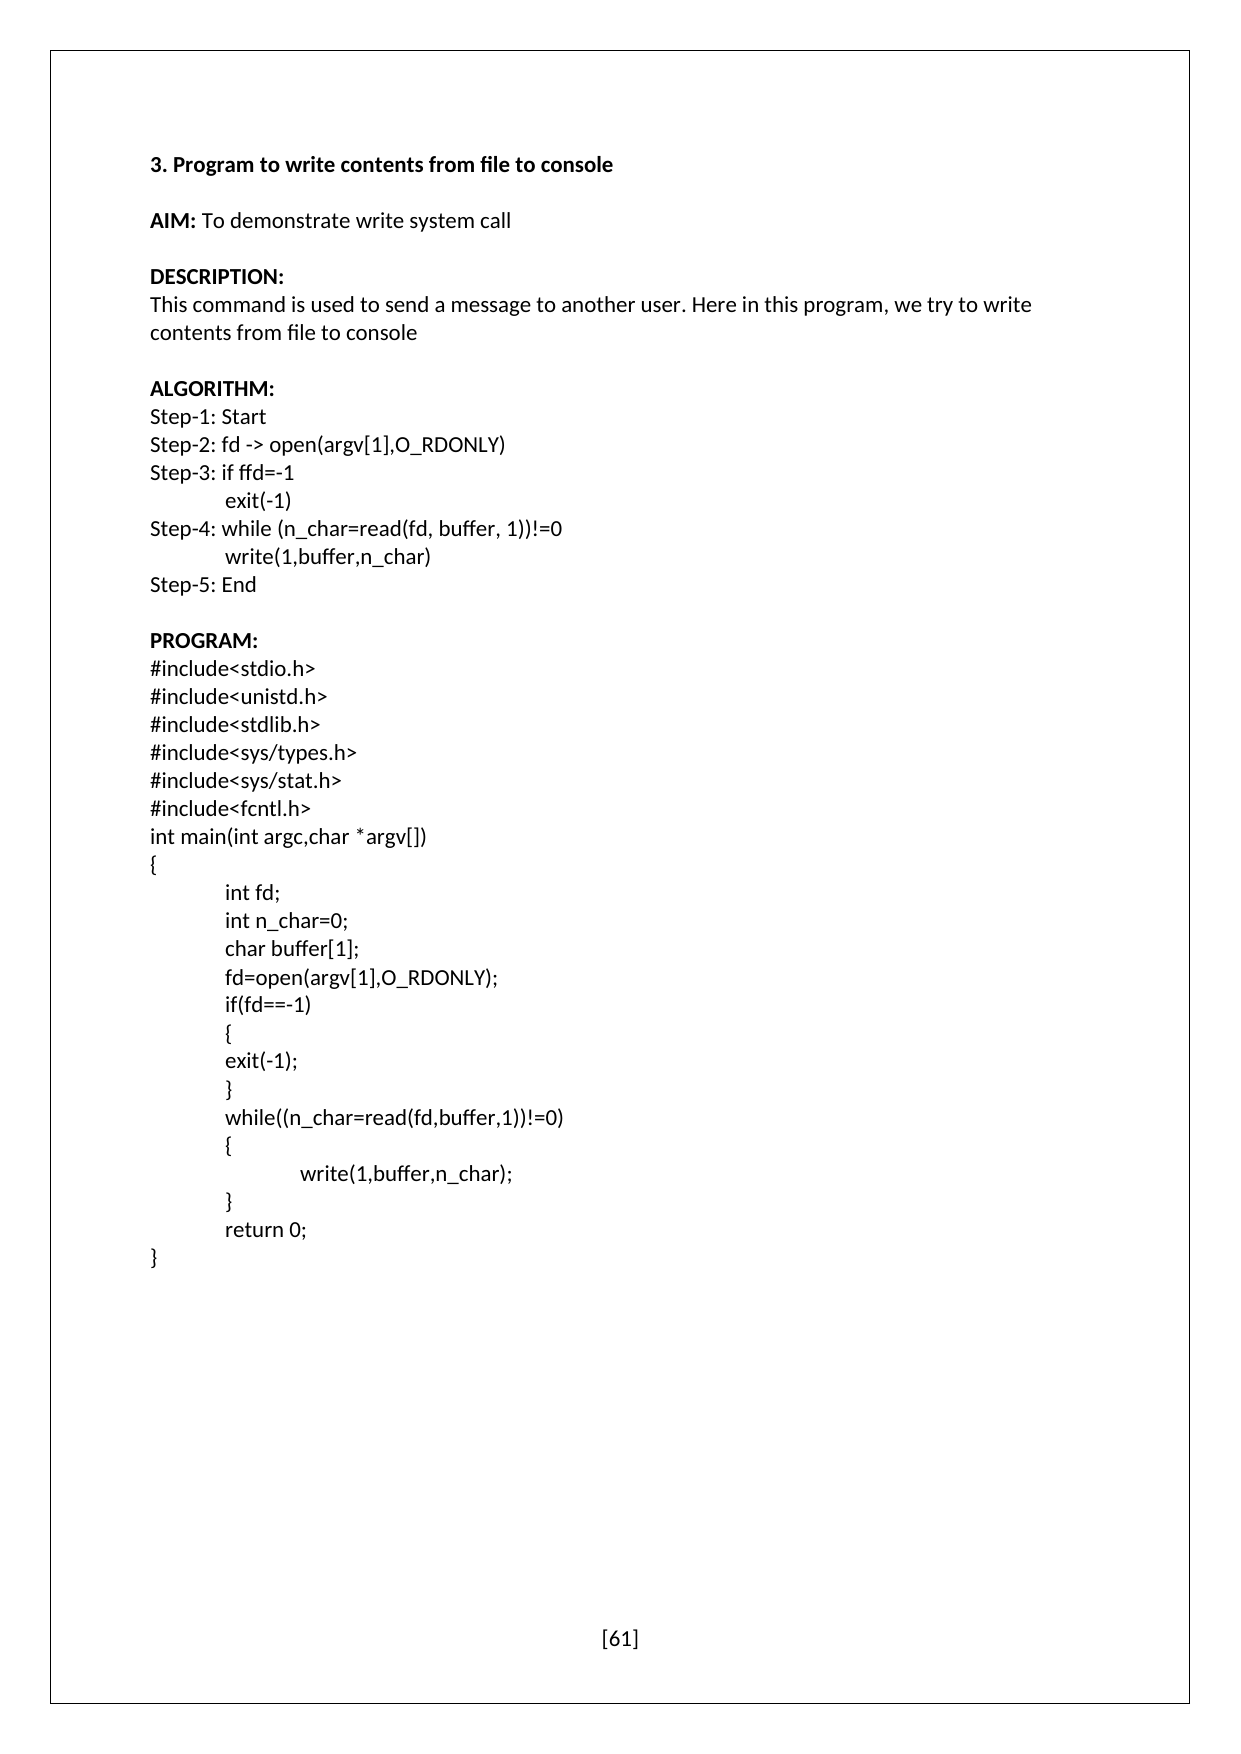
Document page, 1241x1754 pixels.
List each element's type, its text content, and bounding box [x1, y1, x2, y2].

text ALGORITHM: [150, 374, 1090, 402]
text 3. Program to write contents from file to console [150, 150, 1090, 178]
text } [150, 1187, 1090, 1215]
text while((n_char=read(fd,buffer,1))!=0) [150, 1103, 1090, 1131]
text exit(-1); [150, 1047, 1090, 1075]
text write(1,buffer,n_char); [150, 1159, 1090, 1187]
text #include<sys/stat.h> [150, 766, 1090, 794]
text Step-5: End [150, 570, 1090, 598]
text #include<unistd.h> [150, 682, 1090, 710]
text int main(int argc,char *argv[]) [150, 822, 1090, 851]
text char buffer[1]; [150, 934, 1090, 963]
text write(1,buffer,n_char) [150, 542, 1090, 570]
text DESCRIPTION: [150, 262, 1090, 290]
text PROGRAM: #include<stdio.h> [150, 626, 1090, 682]
text Step-2: fd -> open(argv[1],O_RDONLY) [150, 430, 1090, 458]
text return 0; [150, 1215, 1090, 1243]
text #include<fcntl.h> [150, 794, 1090, 822]
text fd=open(argv[1],O_RDONLY); [150, 963, 1090, 991]
text Step-3: if ffd=-1 [150, 458, 1090, 486]
text AIM: To demonstrate write system call [150, 206, 1090, 234]
text { [150, 1019, 1090, 1047]
text This command is used to send a message to another user. Here in this program, we try to write contents from file to console [150, 290, 1090, 346]
text { [150, 851, 1090, 878]
text #include<stdlib.h> [150, 710, 1090, 738]
text { [150, 1131, 1090, 1159]
text Step-4: while (n_char=read(fd, buffer, 1))!=0 [150, 514, 1090, 542]
text exit(-1) [150, 486, 1090, 514]
text Step-1: Start [150, 402, 1090, 430]
text } [150, 1243, 1090, 1271]
text #include<sys/types.h> [150, 738, 1090, 766]
text int fd; [150, 878, 1090, 907]
text } [150, 1075, 1090, 1103]
text if(fd==-1) [150, 991, 1090, 1019]
text int n_char=0; [150, 907, 1090, 934]
